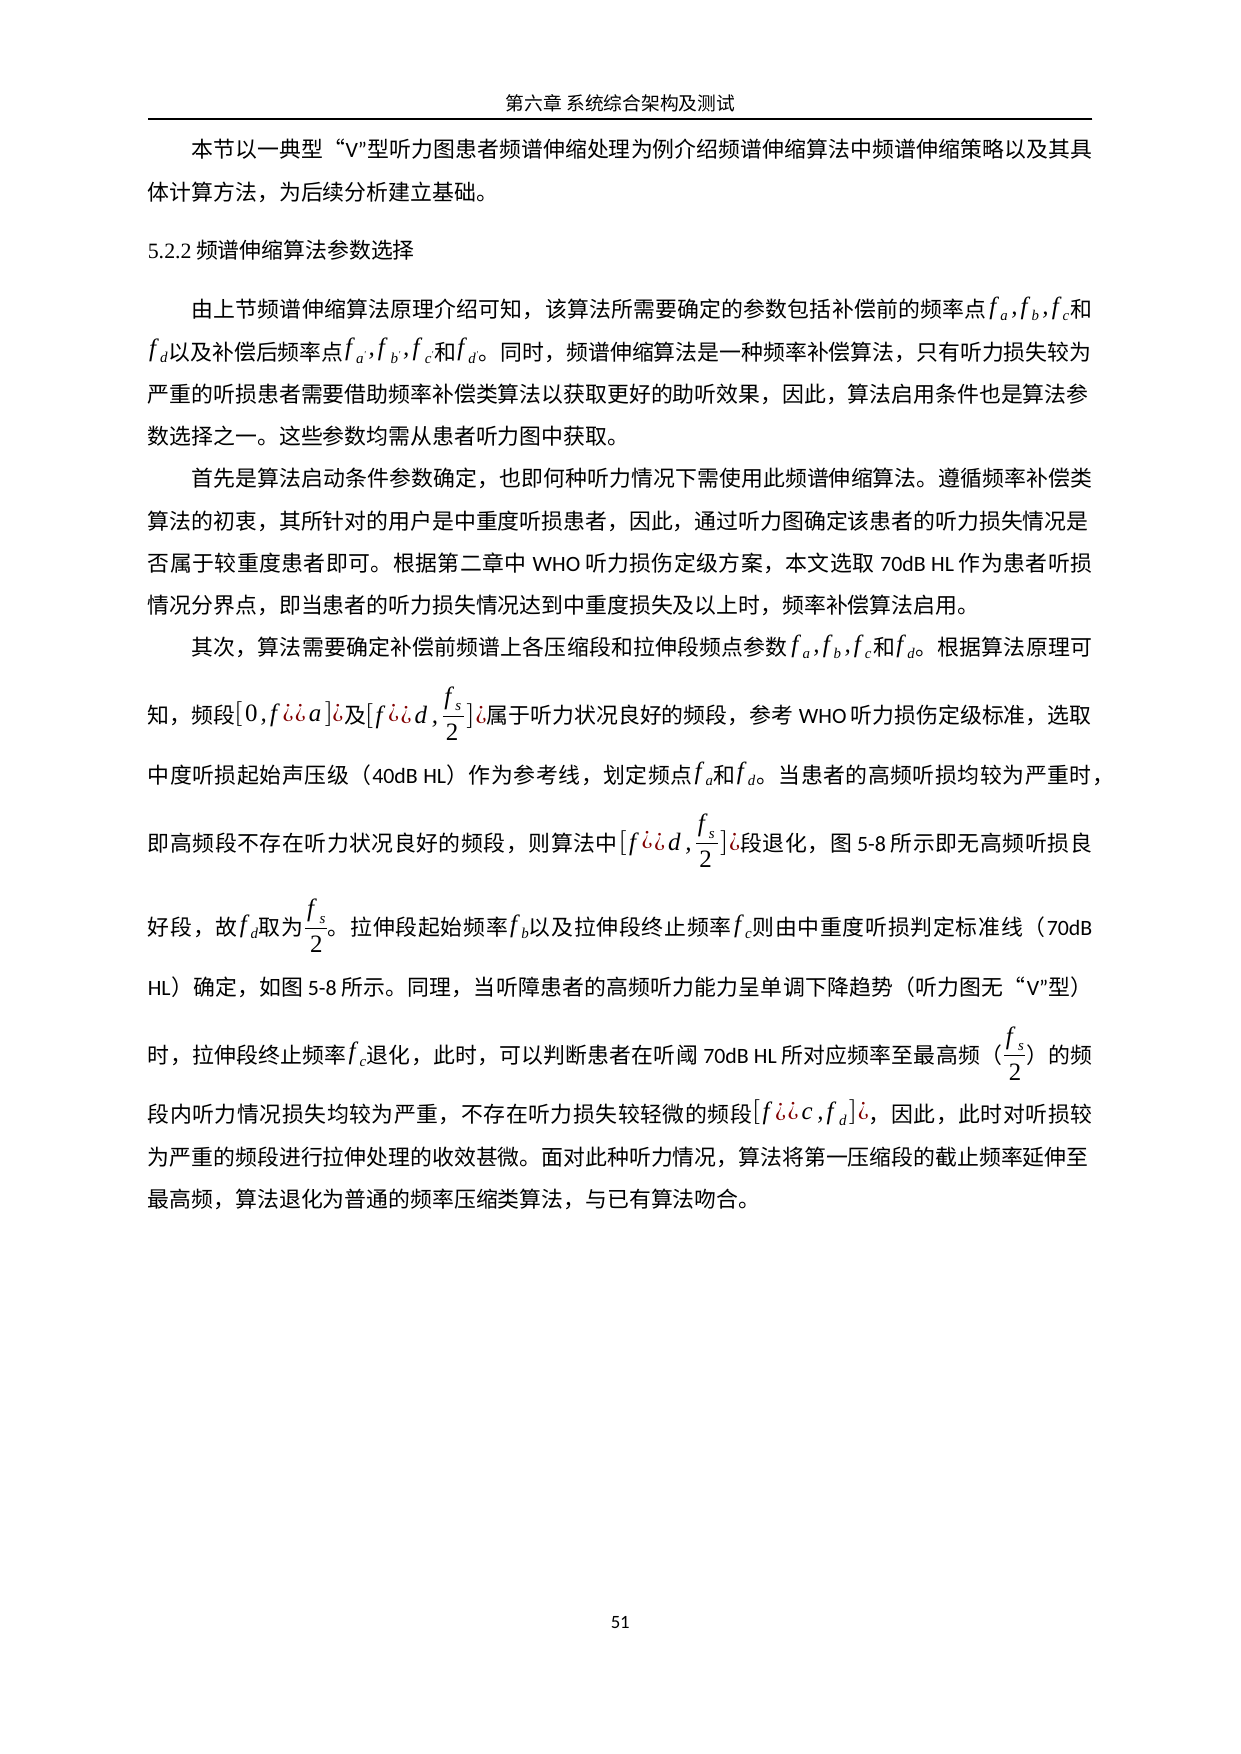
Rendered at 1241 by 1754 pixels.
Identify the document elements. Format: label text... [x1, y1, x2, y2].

text 其次，算法需要确定补偿前频谱上各压缩段和拉伸段频点参数和。根据算法原理可知，频段及属于听力状况良好的频段，参考WHO听力损伤定级标准，选取中度听损起始声压级（40dB HL）作为参考线，划定频点和。当患者的高频听损均较为严重时，即高频段不存在听力状况良好的频段，则算法中段退化，图5-8所示即无高频听损良好段，故取为。拉伸段起始频率以及拉伸段终止频率则由中重度听损判定标准线（70dB HL）确定，如图5-8所示。同理，当听障患者的高频听力能力呈单调下降趋势（听力图无“V”型）时，拉伸段终止频率退化，此时，可以判断患者在听阈70dB HL所对应频率至最高频（）的频段内听力情况损失均较为严重，不存在听力损失较轻微的频段，因此，此时对听损较为严重的频段进行拉伸处理的收效甚微。面对此种听力情况，算法将第一压缩段的截止频率延伸至最高频，算法退化为普通的频率压缩类算法，与已有算法吻合。 [148, 629, 1092, 1215]
text 5.2.2频谱伸缩算法参数选择 [148, 232, 1092, 266]
text 首先是算法启动条件参数确定，也即何种听力情况下需使用此频谱伸缩算法。遵循频率补偿类算法的初衷，其所针对的用户是中重度听损患者，因此，通过听力图确定该患者的听力损失情况是否属于较重度患者即可。根据第二章中WHO听力损伤定级方案，本文选取70dB HL作为患者听损情况分界点，即当患者的听力损失情况达到中重度损失及以上时，频率补偿算法启用。 [148, 460, 1092, 621]
text 本节以一典型“V”型听力图患者频谱伸缩处理为例介绍频谱伸缩算法中频谱伸缩策略以及其具体计算方法，为后续分析建立基础。 [148, 131, 1092, 207]
text 由上节频谱伸缩算法原理介绍可知，该算法所需要确定的参数包括补偿前的频率点和以及补偿后频率点和。同时，频谱伸缩算法是一种频率补偿算法，只有听力损失较为严重的听损患者需要借助频率补偿类算法以获取更好的助听效果，因此，算法启用条件也是算法参数选择之一。这些参数均需从患者听力图中获取。 [148, 291, 1092, 452]
